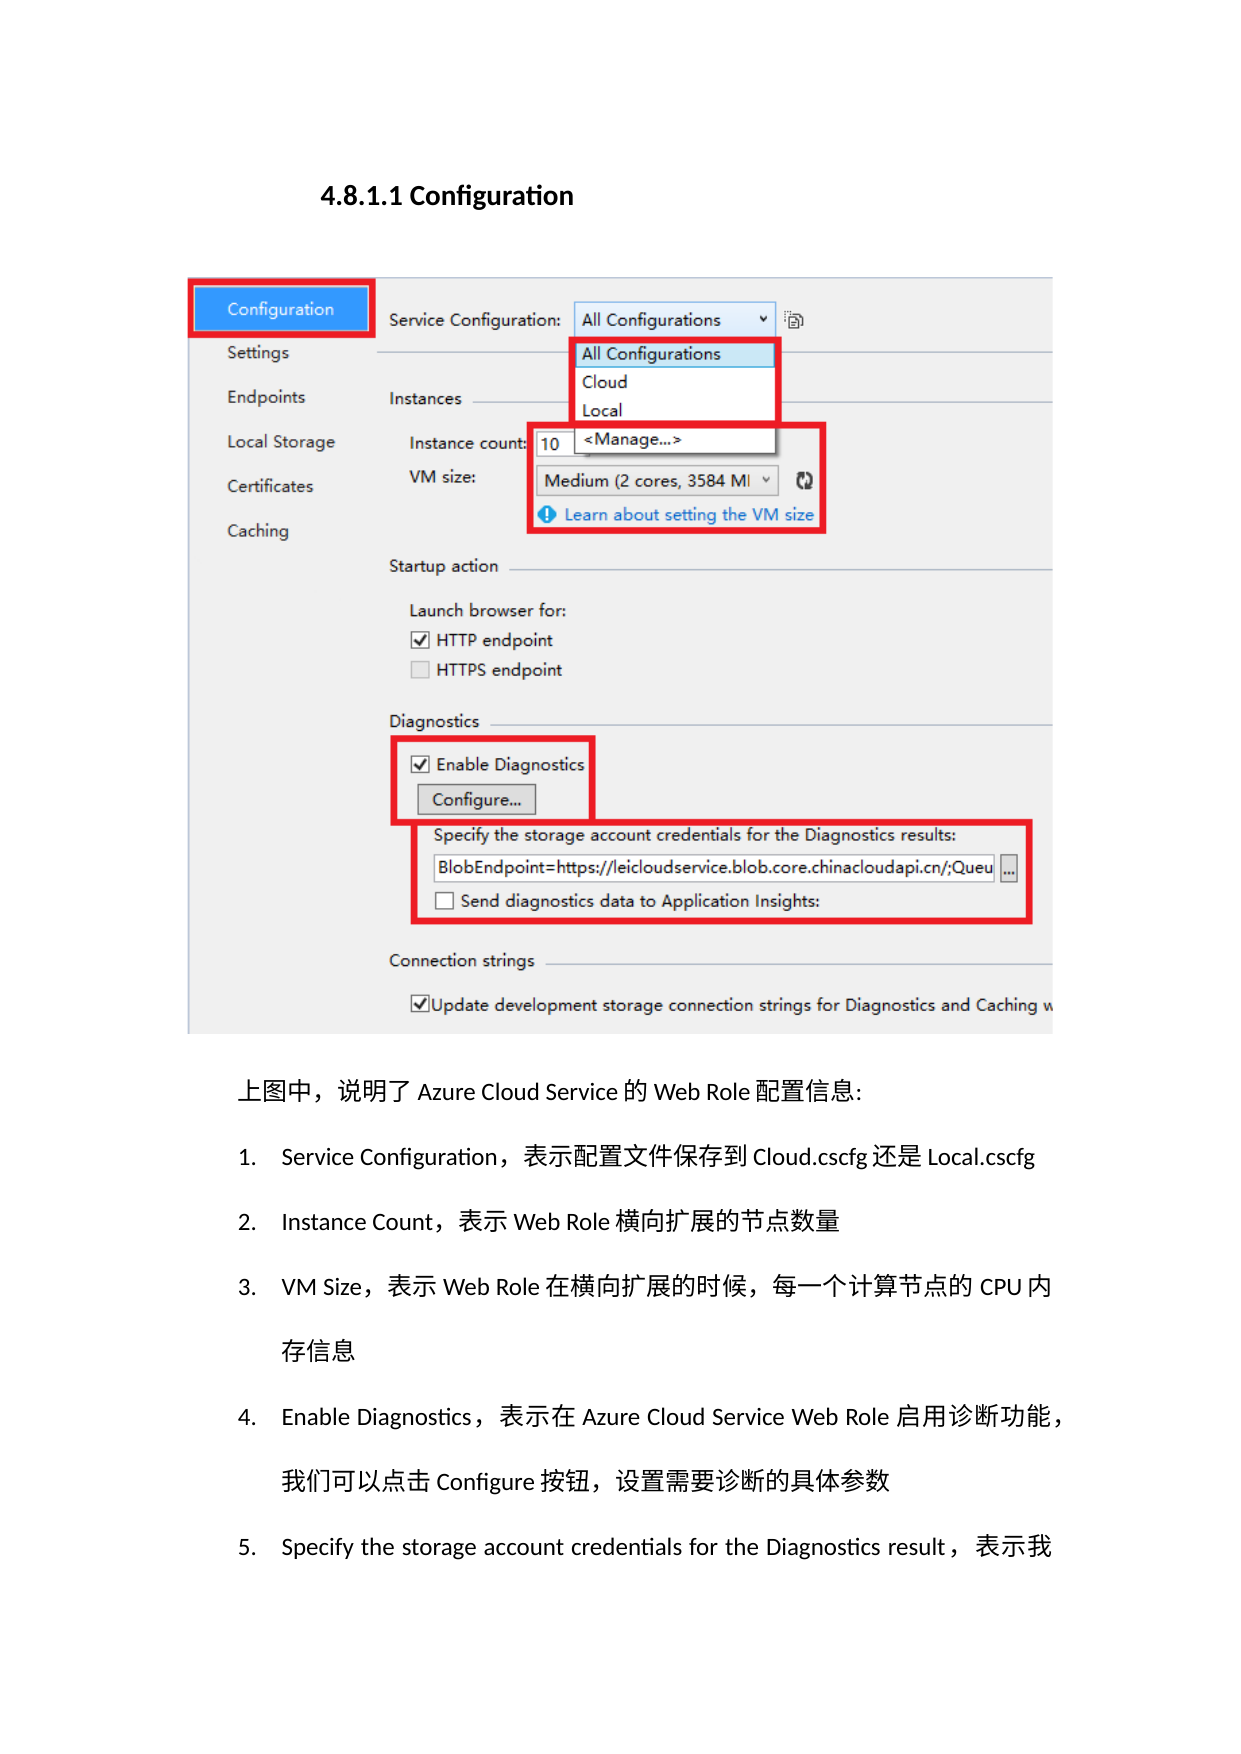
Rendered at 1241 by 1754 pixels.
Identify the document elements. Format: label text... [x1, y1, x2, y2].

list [238, 1512, 1053, 1577]
list Service Configuration，表示配置文件保存到Cloud.cscfg还是Local.cscfg [238, 1122, 1053, 1187]
picture [187, 277, 1053, 1034]
list VM Size，表示Web Role在横向扩展的时候，每一个计算节点的CPU内存信息 [238, 1252, 1053, 1382]
text 上图中，说明了Azure Cloud Service的Web Role配置信息: [187, 1057, 1053, 1122]
list Enable Diagnostics，表示在Azure Cloud Service Web Role启用诊断功能，我们可以点击Configure按钮，设置需要诊断的具体参数 [238, 1382, 1053, 1512]
list Instance Count，表示Web Role横向扩展的节点数量 [238, 1187, 1053, 1252]
subtitle Configuration [320, 162, 1053, 227]
